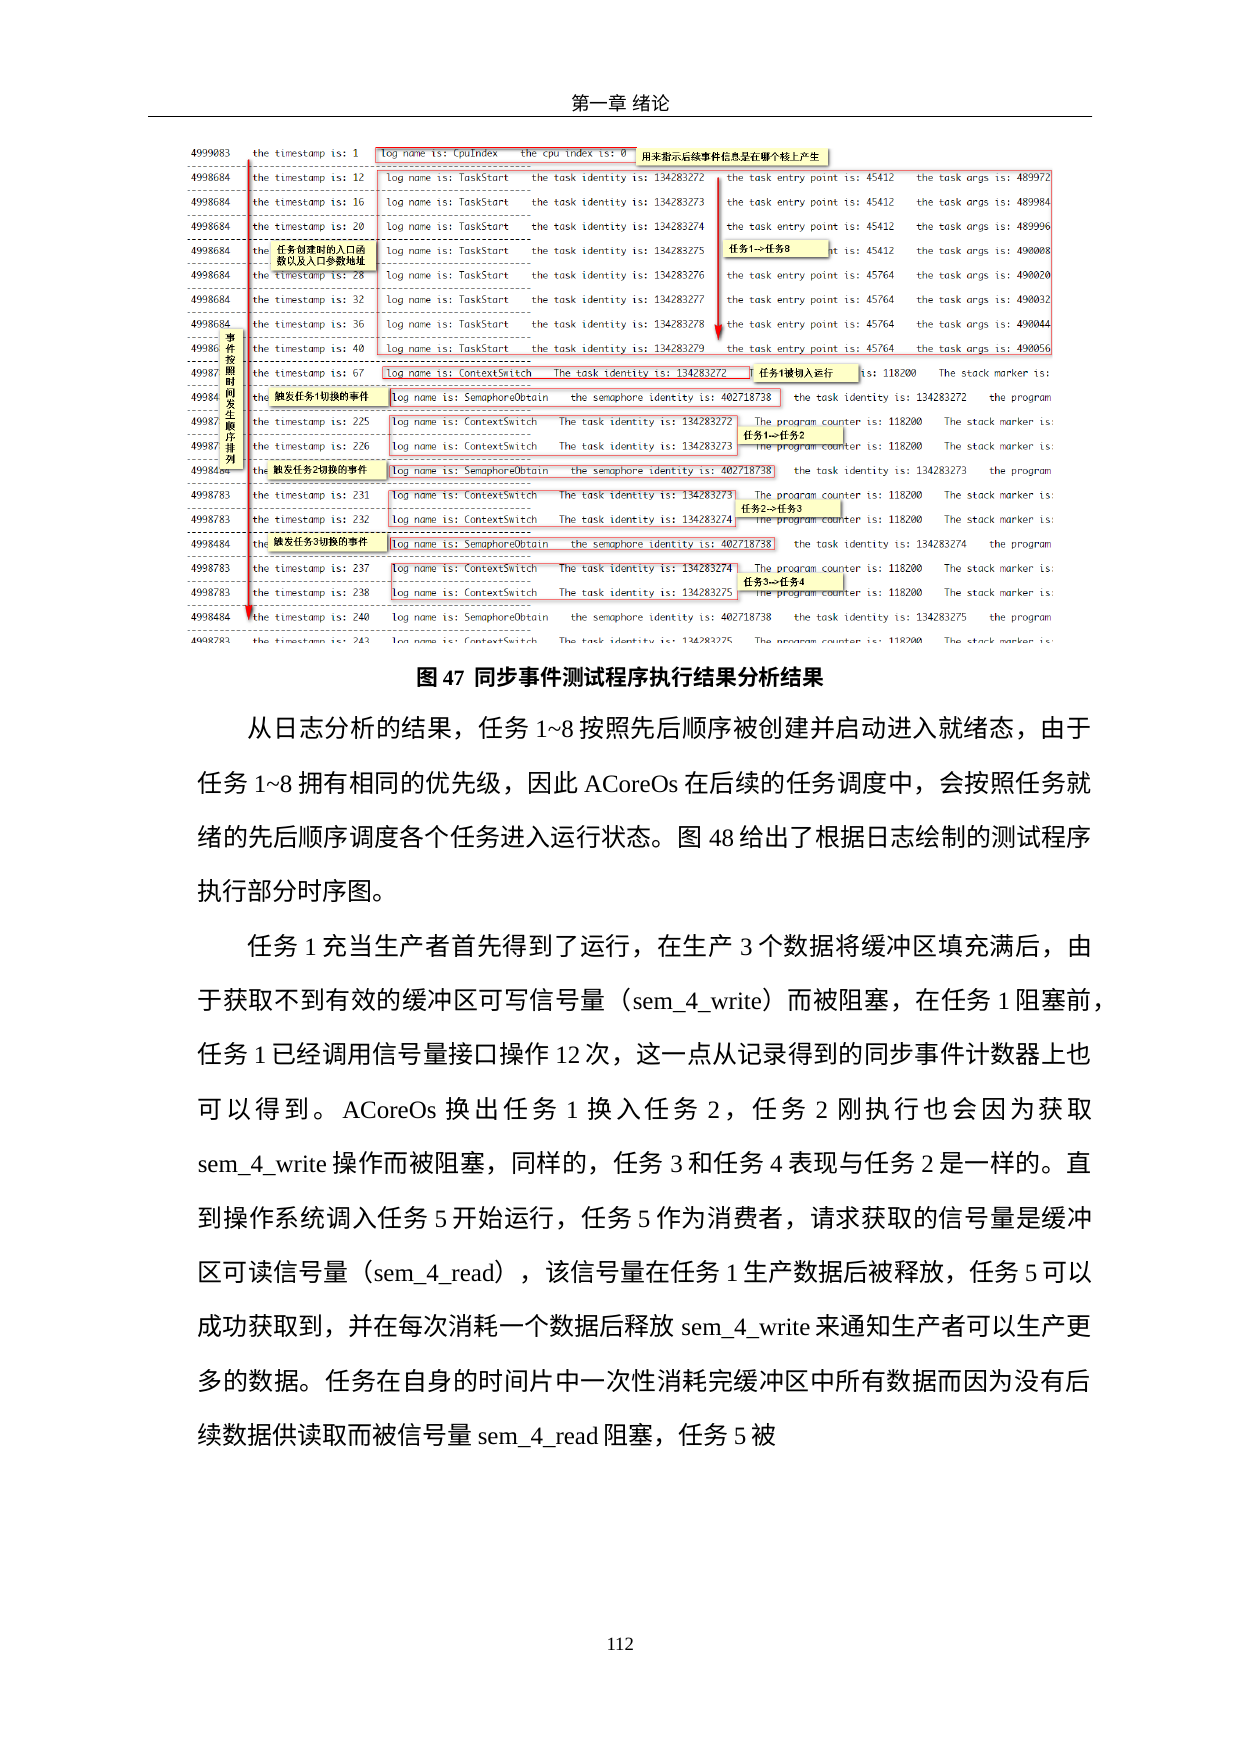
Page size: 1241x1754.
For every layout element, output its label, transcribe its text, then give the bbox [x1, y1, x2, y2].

picture [187, 147, 1053, 643]
text 任务1充当生产者首先得到了运行，在生产3个数据将缓冲区填充满后，由于获取不到有效的缓冲区可写信号量（sem_4_write）而被阻塞，在任务1阻塞前，任务1已经调用信号量接口操作12次，这一点从记录得到的同步事件计数器上也可以得到。ACoreOs换出任务1换入任务2，任务2刚执行也会因为获取sem_4_write操作而被阻塞，同样的，任务3和任务4表现与任务2是一样的。直到操作系统调入任务5开始运行，任务5作为消费者，请求获取的信号量是缓冲区可读信号量（sem_4_read），该信号量在任务1生产数据后被释放，任务5可以成功获取到，并在每次消耗一个数据后释放sem_4_write来通知生产者可以生产更多的数据。任务在自身的时间片中一次性消耗完缓冲区中所有数据而因为没有后续数据供读取而被信号量sem_4_read阻塞，任务5被 [198, 926, 1092, 1452]
text 从日志分析的结果，任务1~8按照先后顺序被创建并启动进入就绪态，由于任务1~8拥有相同的优先级，因此ACoreOs在后续的任务调度中，会按照任务就绪的先后顺序调度各个任务进入运行状态。图 48给出了根据日志绘制的测试程序执行部分时序图。 [198, 709, 1092, 908]
text 图 47 同步事件测试程序执行结果分析结果 [148, 660, 1092, 692]
